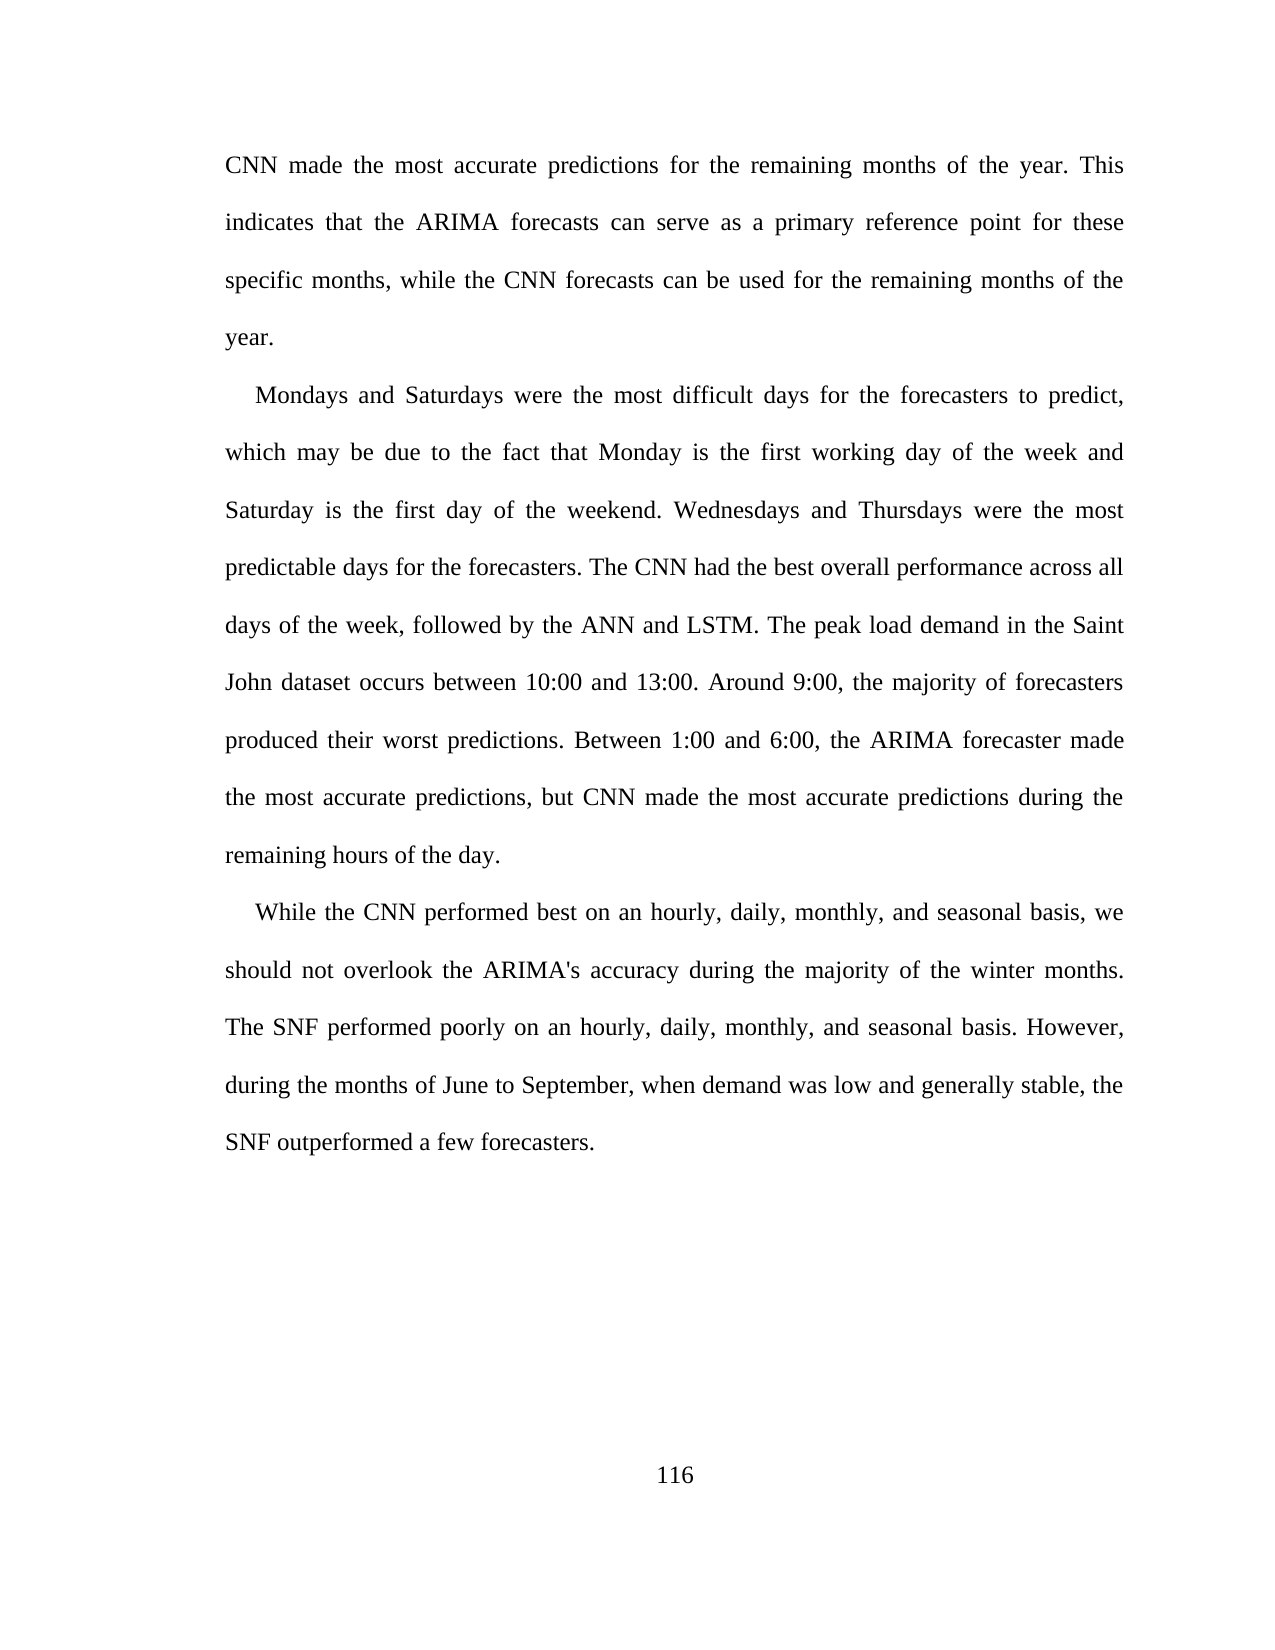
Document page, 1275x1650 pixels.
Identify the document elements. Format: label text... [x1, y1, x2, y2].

text While the CNN performed best on an hourly, daily, monthly, and seasonal basis, we should not overlook the ARIMA's accuracy during the majority of the winter months. The SNF performed poorly on an hourly, daily, monthly, and seasonal basis. However, during the months of June to September, when demand was low and generally stable, the SNF outperformed a few forecasters. [225, 897, 1125, 1156]
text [225, 150, 1125, 351]
text Mondays and Saturdays were the most difficult days for the forecasters to predict, which may be due to the fact that Monday is the first working day of the week and Saturday is the first day of the weekend. Wednesdays and Thursdays were the most predictable days for the forecasters. The CNN had the best overall performance across all days of the week, followed by the ANN and LSTM. The peak load demand in the Saint John dataset occurs between 10:00 and 13:00. Around 9:00, the majority of forecasters produced their worst predictions. Between 1:00 and 6:00, the ARIMA forecaster made the most accurate predictions, but CNN made the most accurate predictions during the remaining hours of the day. [225, 380, 1125, 869]
